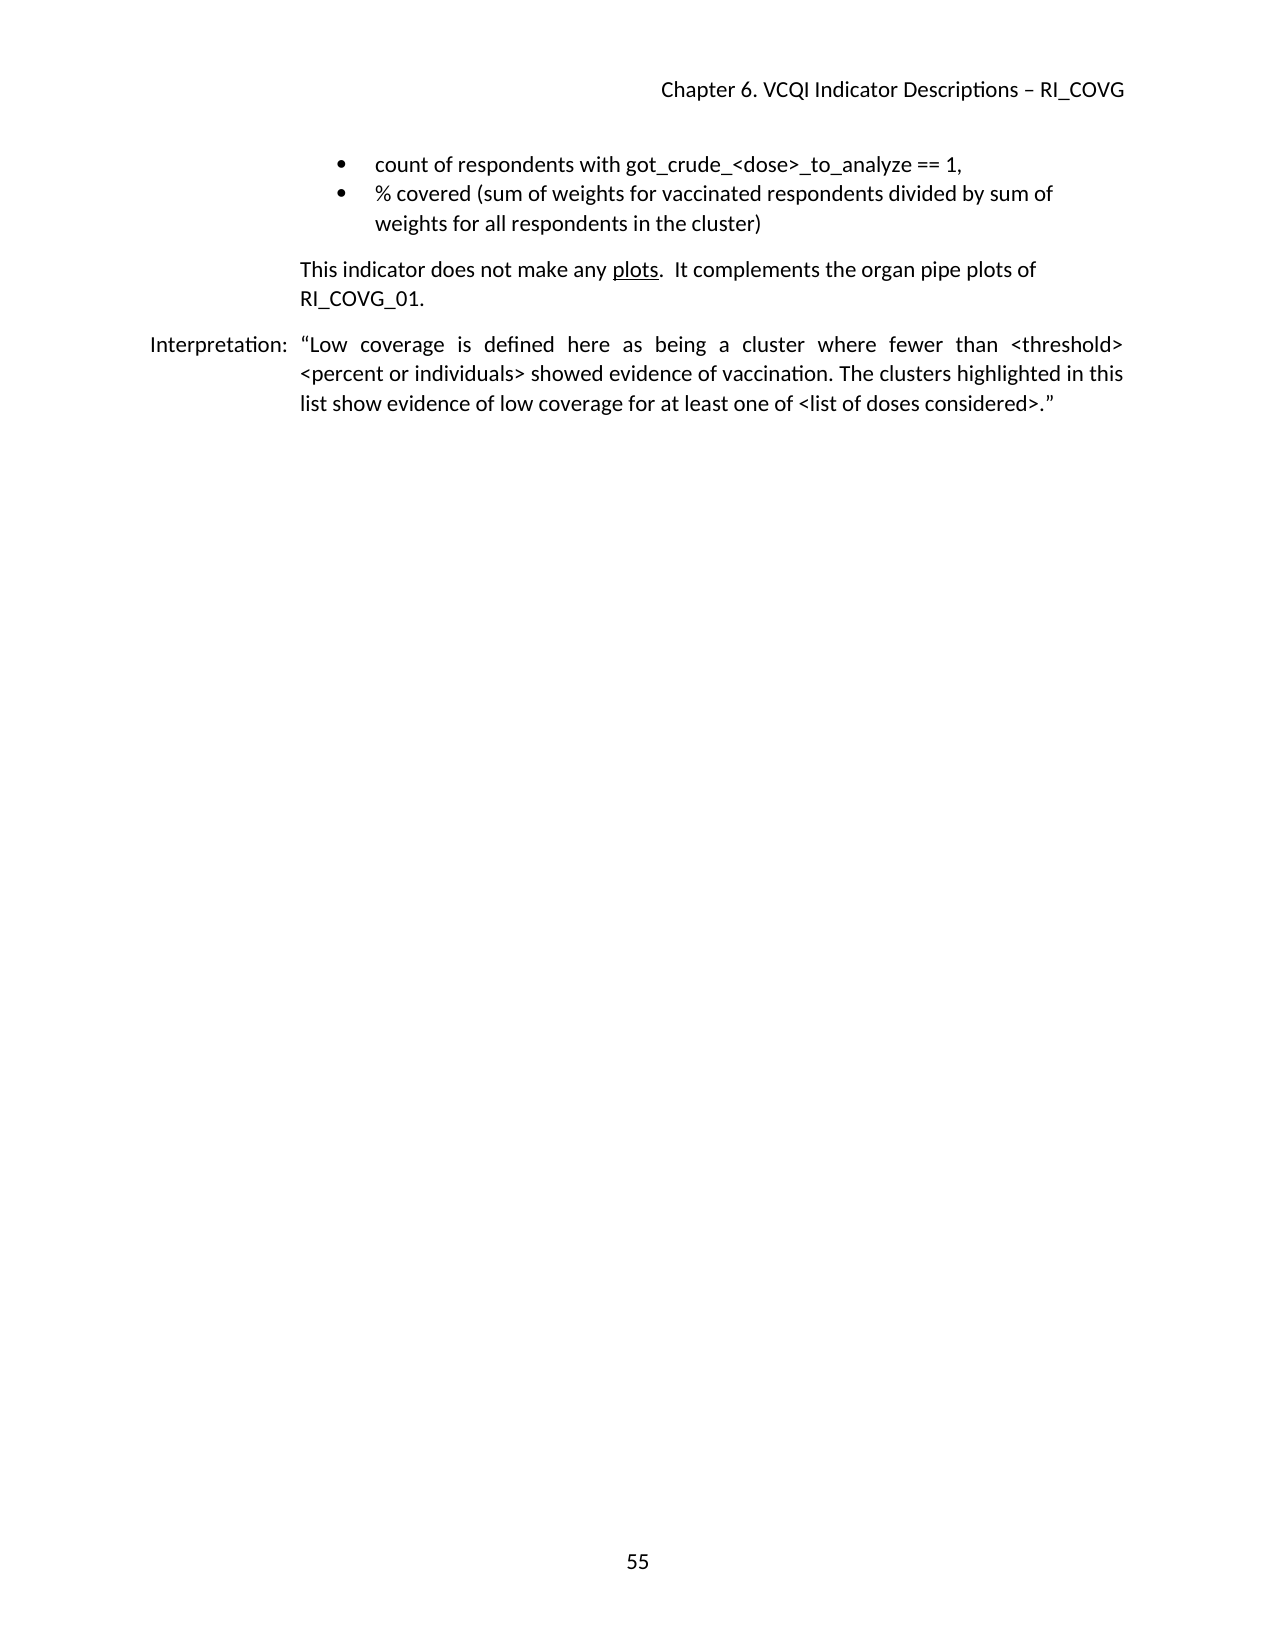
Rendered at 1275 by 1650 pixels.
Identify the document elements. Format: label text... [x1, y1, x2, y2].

list count of respondents with got_crude_<dose>_to_analyze == 1, [337, 150, 1125, 178]
list % covered (sum of weights for vaccinated respondents divided by sum of weights for all respondents in the cluster) [337, 179, 1125, 237]
text Interpretation: “Low coverage is defined here as being a cluster where fewer than <threshold> <percent or individuals> showed evidence of vaccination. The clusters highlighted in this list show evidence of low coverage for at least one of <list of doses considered>.” [150, 330, 1125, 417]
text This indicator does not make any plots. It complements the organ pipe plots of RI_COVG_01. [300, 255, 1125, 312]
